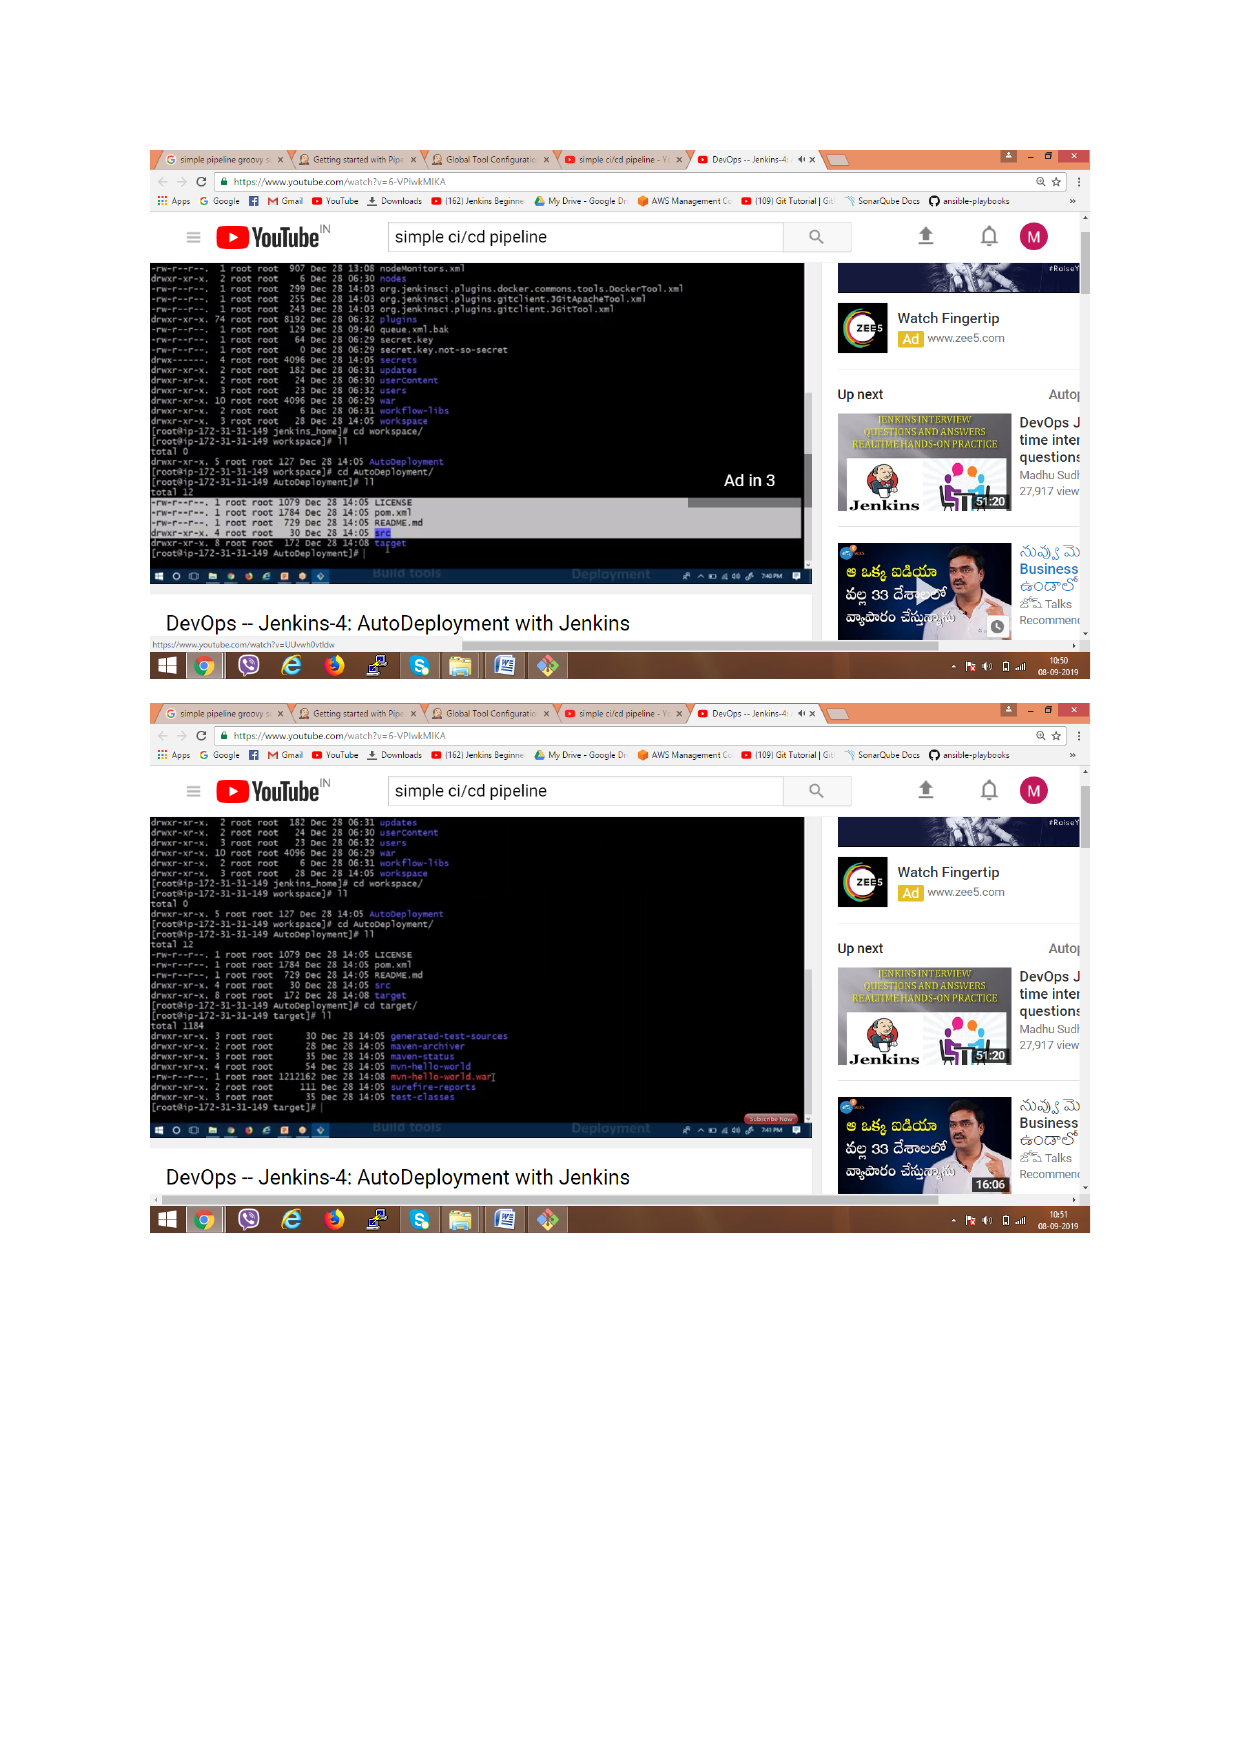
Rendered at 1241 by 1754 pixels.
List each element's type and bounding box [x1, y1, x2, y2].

picture [150, 703, 1091, 1233]
picture [150, 150, 1091, 679]
